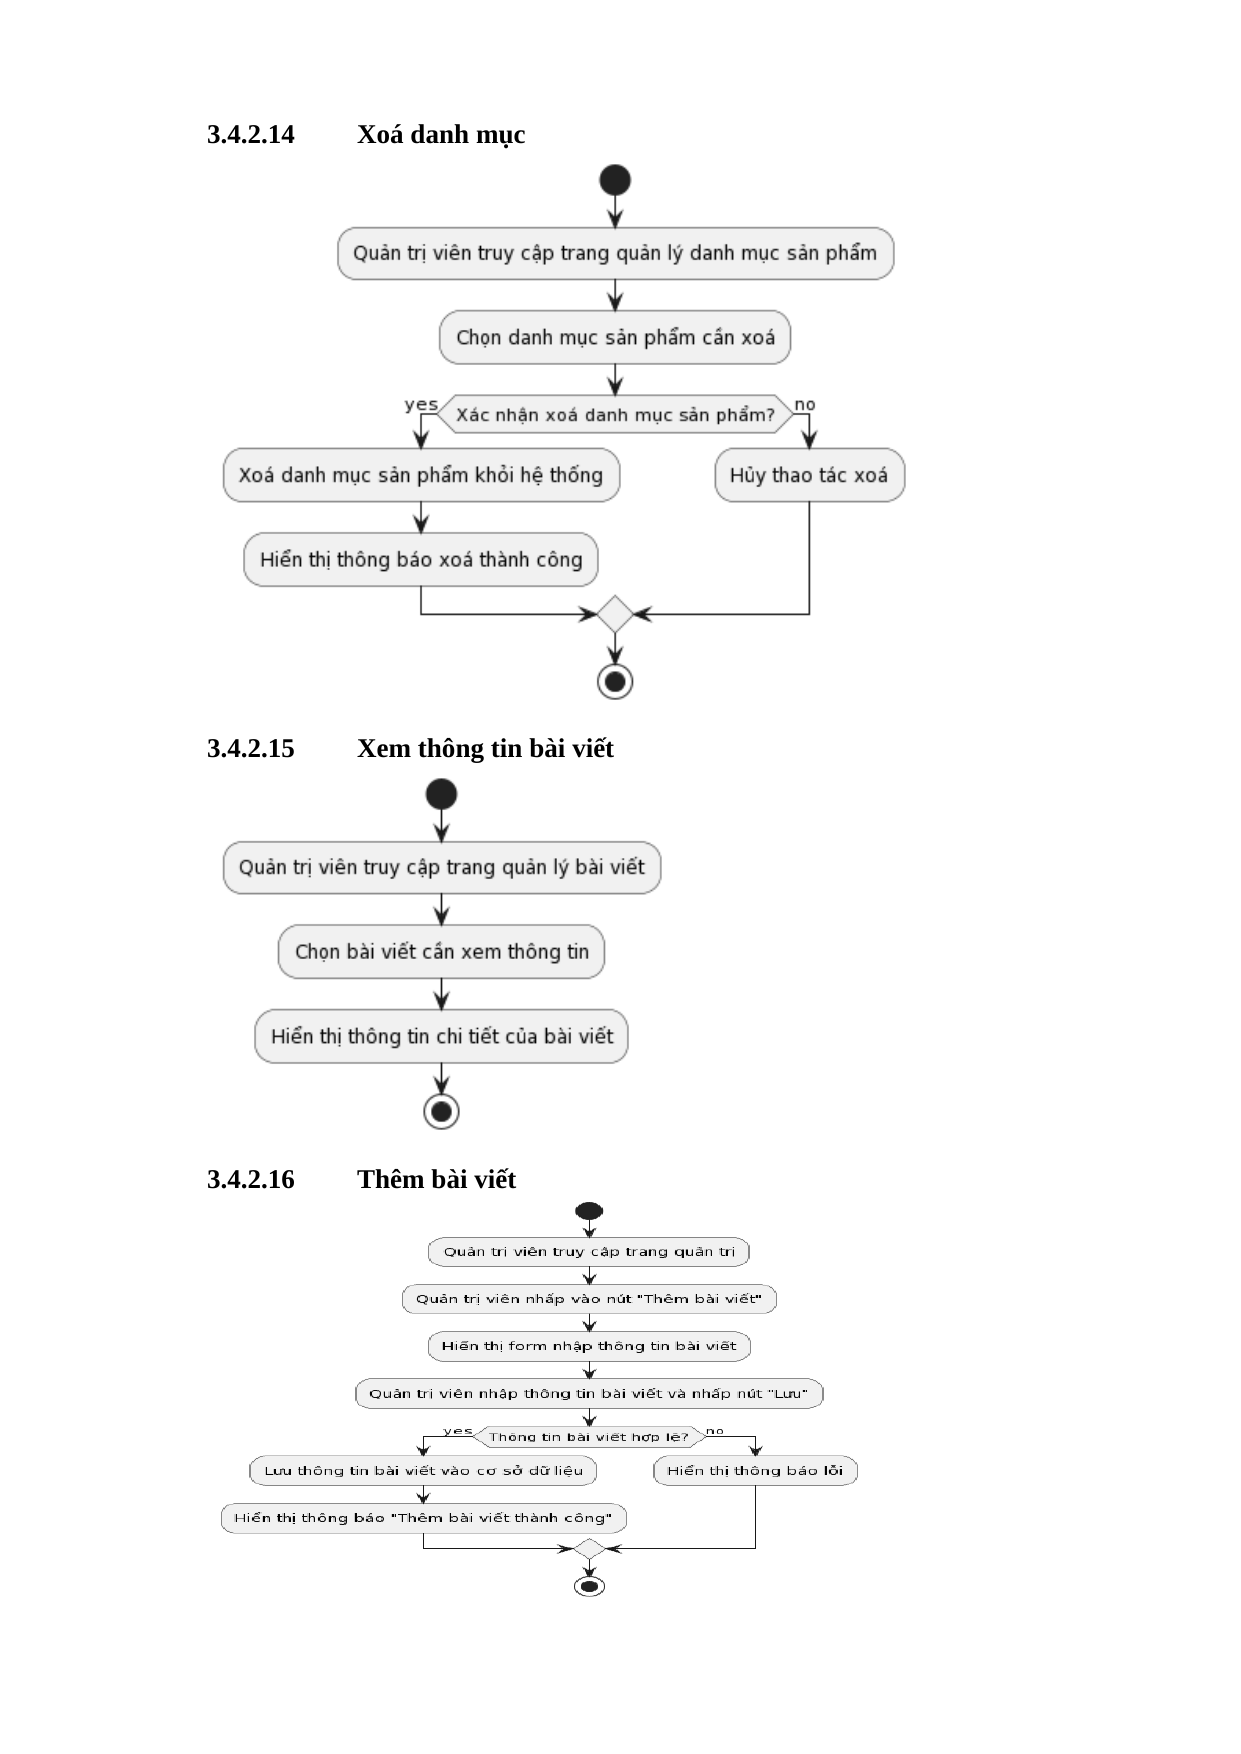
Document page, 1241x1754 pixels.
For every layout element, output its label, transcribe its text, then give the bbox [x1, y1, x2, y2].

picture [206, 763, 676, 1144]
subtitle Thêm bài viết [207, 1163, 1122, 1194]
subtitle Xoá danh mục [207, 118, 1122, 149]
subtitle Xem thông tin bài viết [207, 733, 1122, 764]
picture [206, 1193, 871, 1604]
picture [206, 149, 920, 714]
